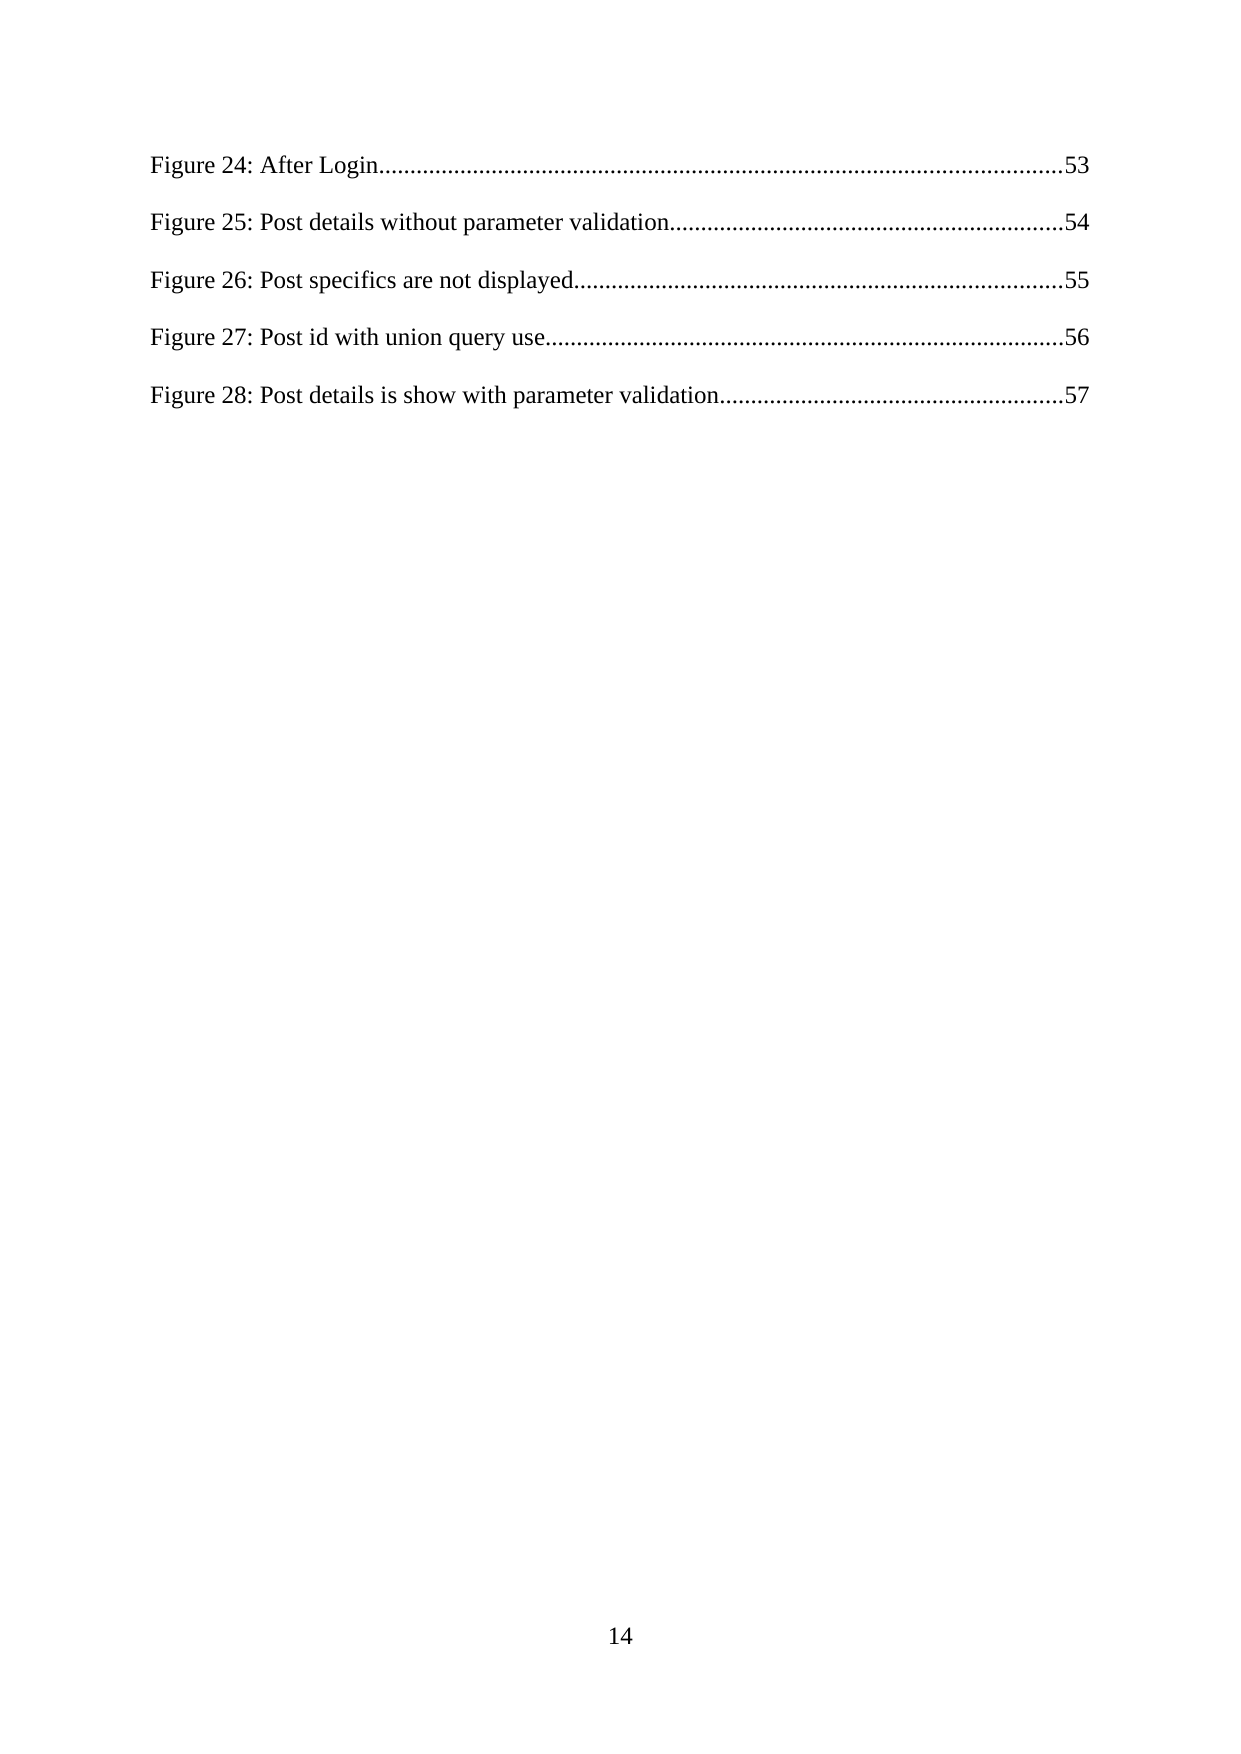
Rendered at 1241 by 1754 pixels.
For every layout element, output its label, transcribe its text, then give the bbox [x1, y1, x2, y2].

text Figure 25: Post details without parameter validation 54 [150, 207, 1090, 236]
text Figure 28: Post details is show with parameter validation 57 [150, 380, 1090, 409]
text Figure 27: Post id with union query use 56 [150, 322, 1090, 351]
text Figure 24: After Login 53 [150, 150, 1090, 179]
text Figure 26: Post specifics are not displayed. 55 [150, 265, 1090, 294]
